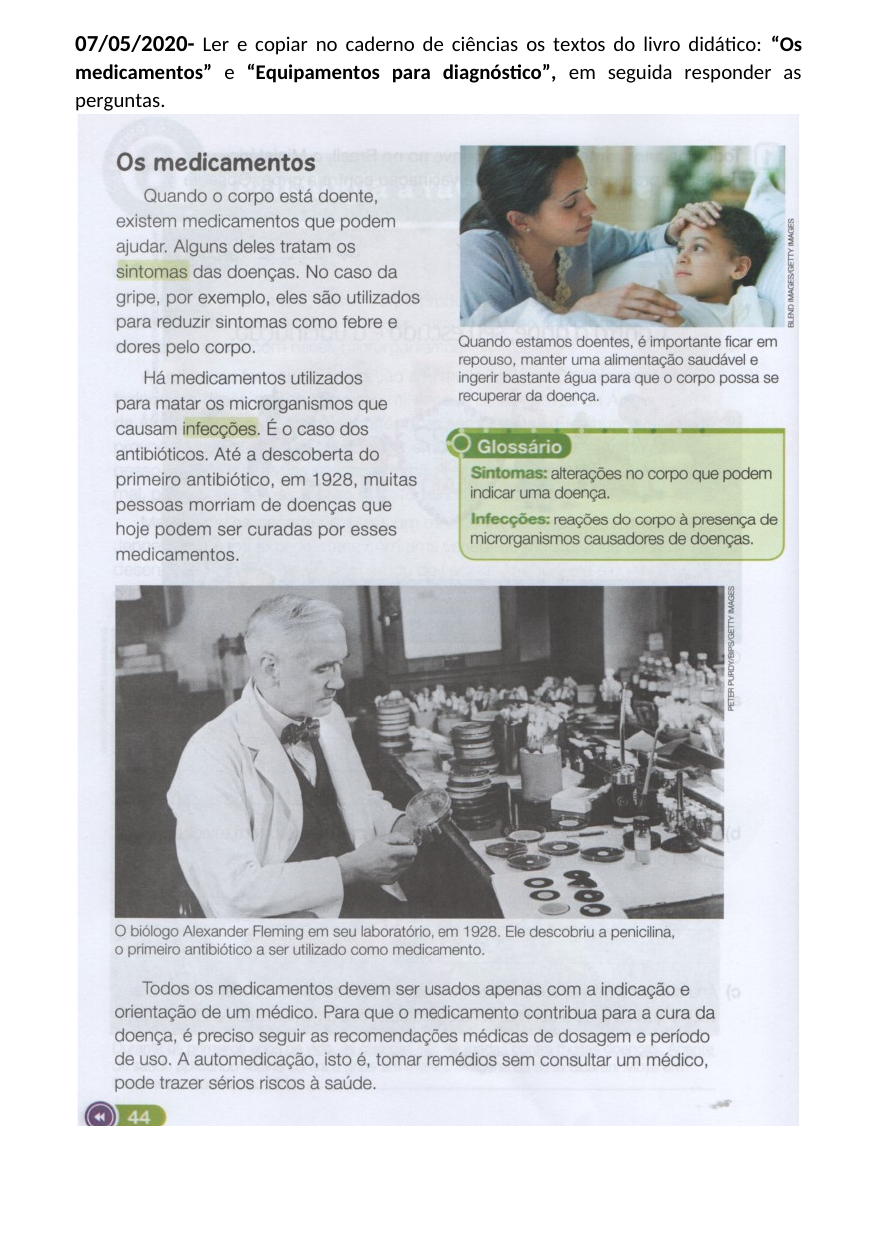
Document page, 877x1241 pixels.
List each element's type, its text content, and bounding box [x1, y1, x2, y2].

text 07/05/2020- Ler e copiar no caderno de ciências os textos do livro didático: “Os medicamentos” e “Equipamentos para diagnóstico”, em seguida responder as perguntas. [75, 29, 802, 112]
picture [77, 114, 800, 1126]
